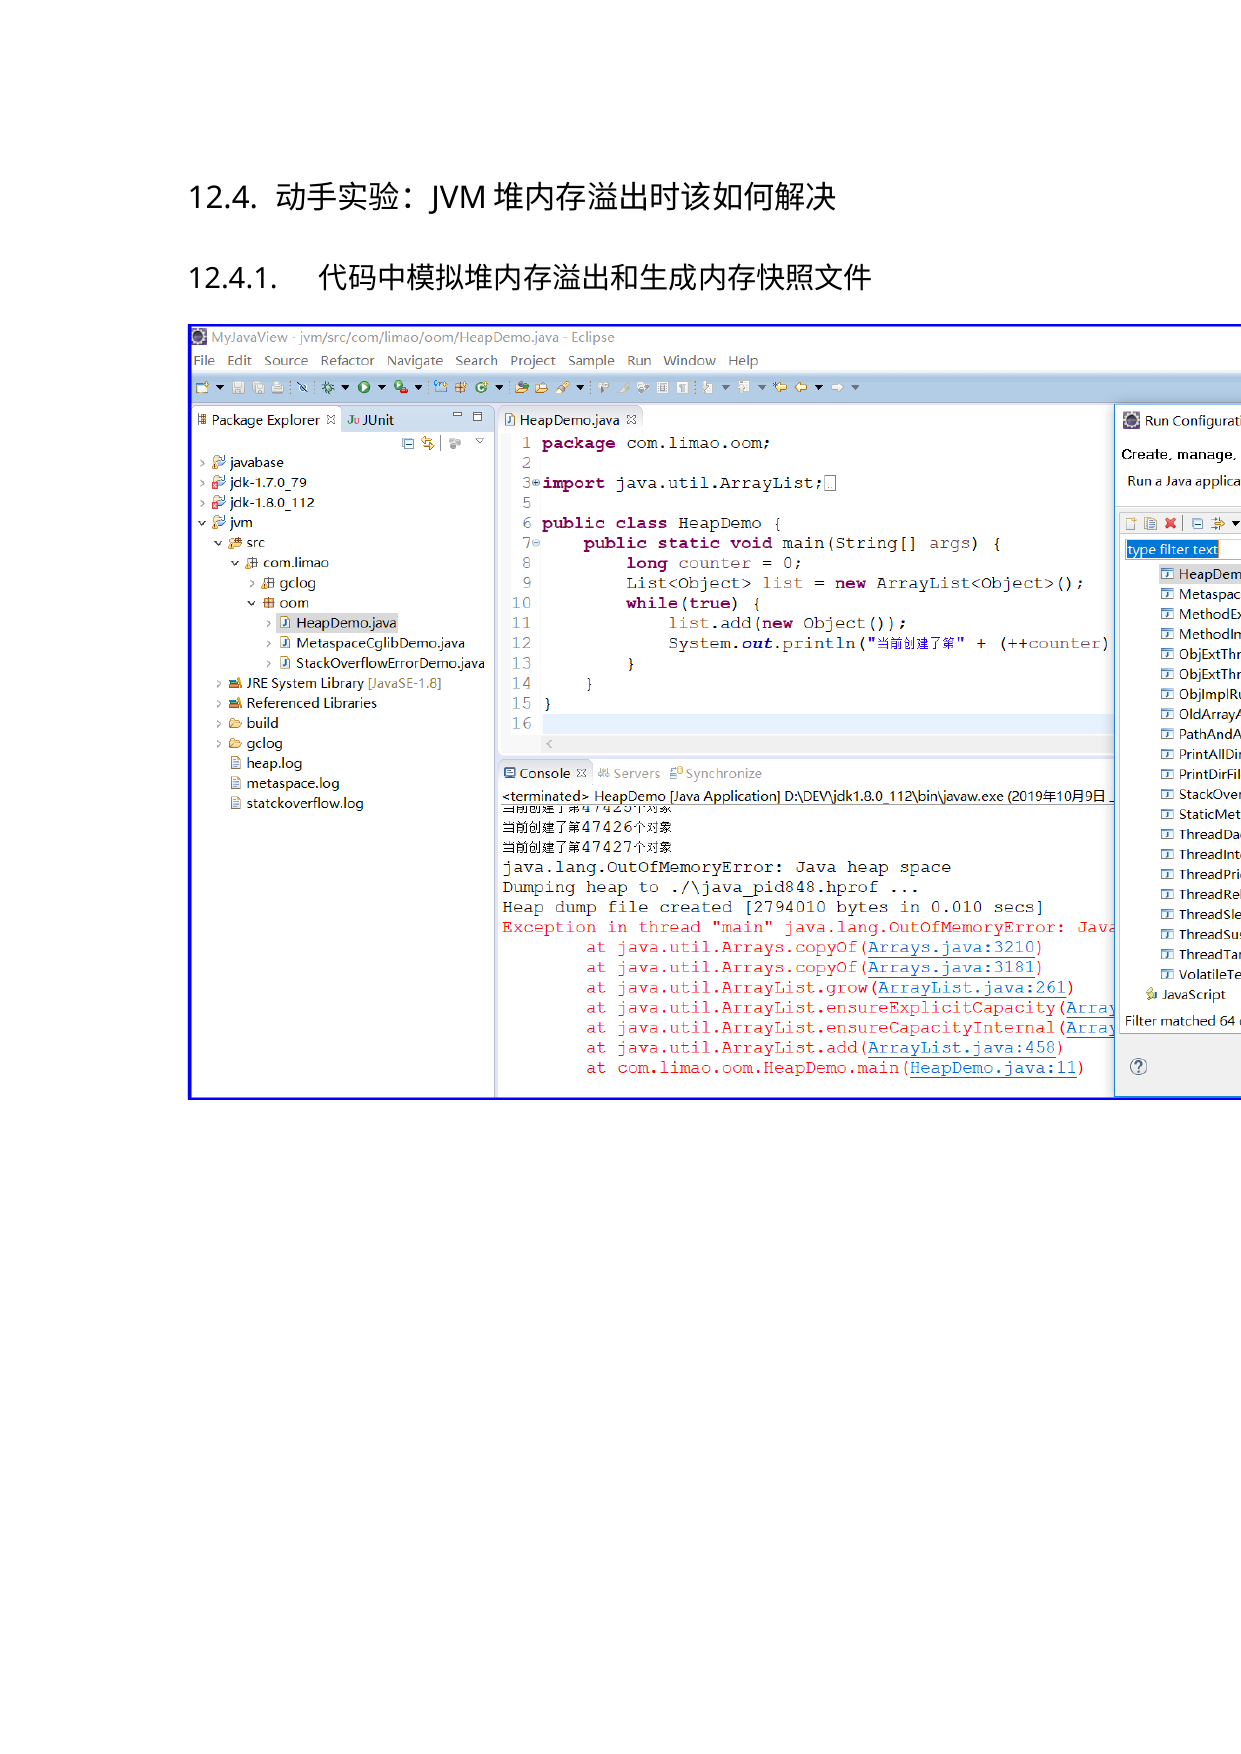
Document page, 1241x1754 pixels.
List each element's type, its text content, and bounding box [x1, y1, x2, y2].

subtitle 代码中模拟堆内存溢出和生成内存快照文件 [187, 243, 1053, 308]
picture [187, 324, 1241, 1100]
subtitle 动手实验：JVM堆内存溢出时该如何解决 [187, 162, 1053, 227]
